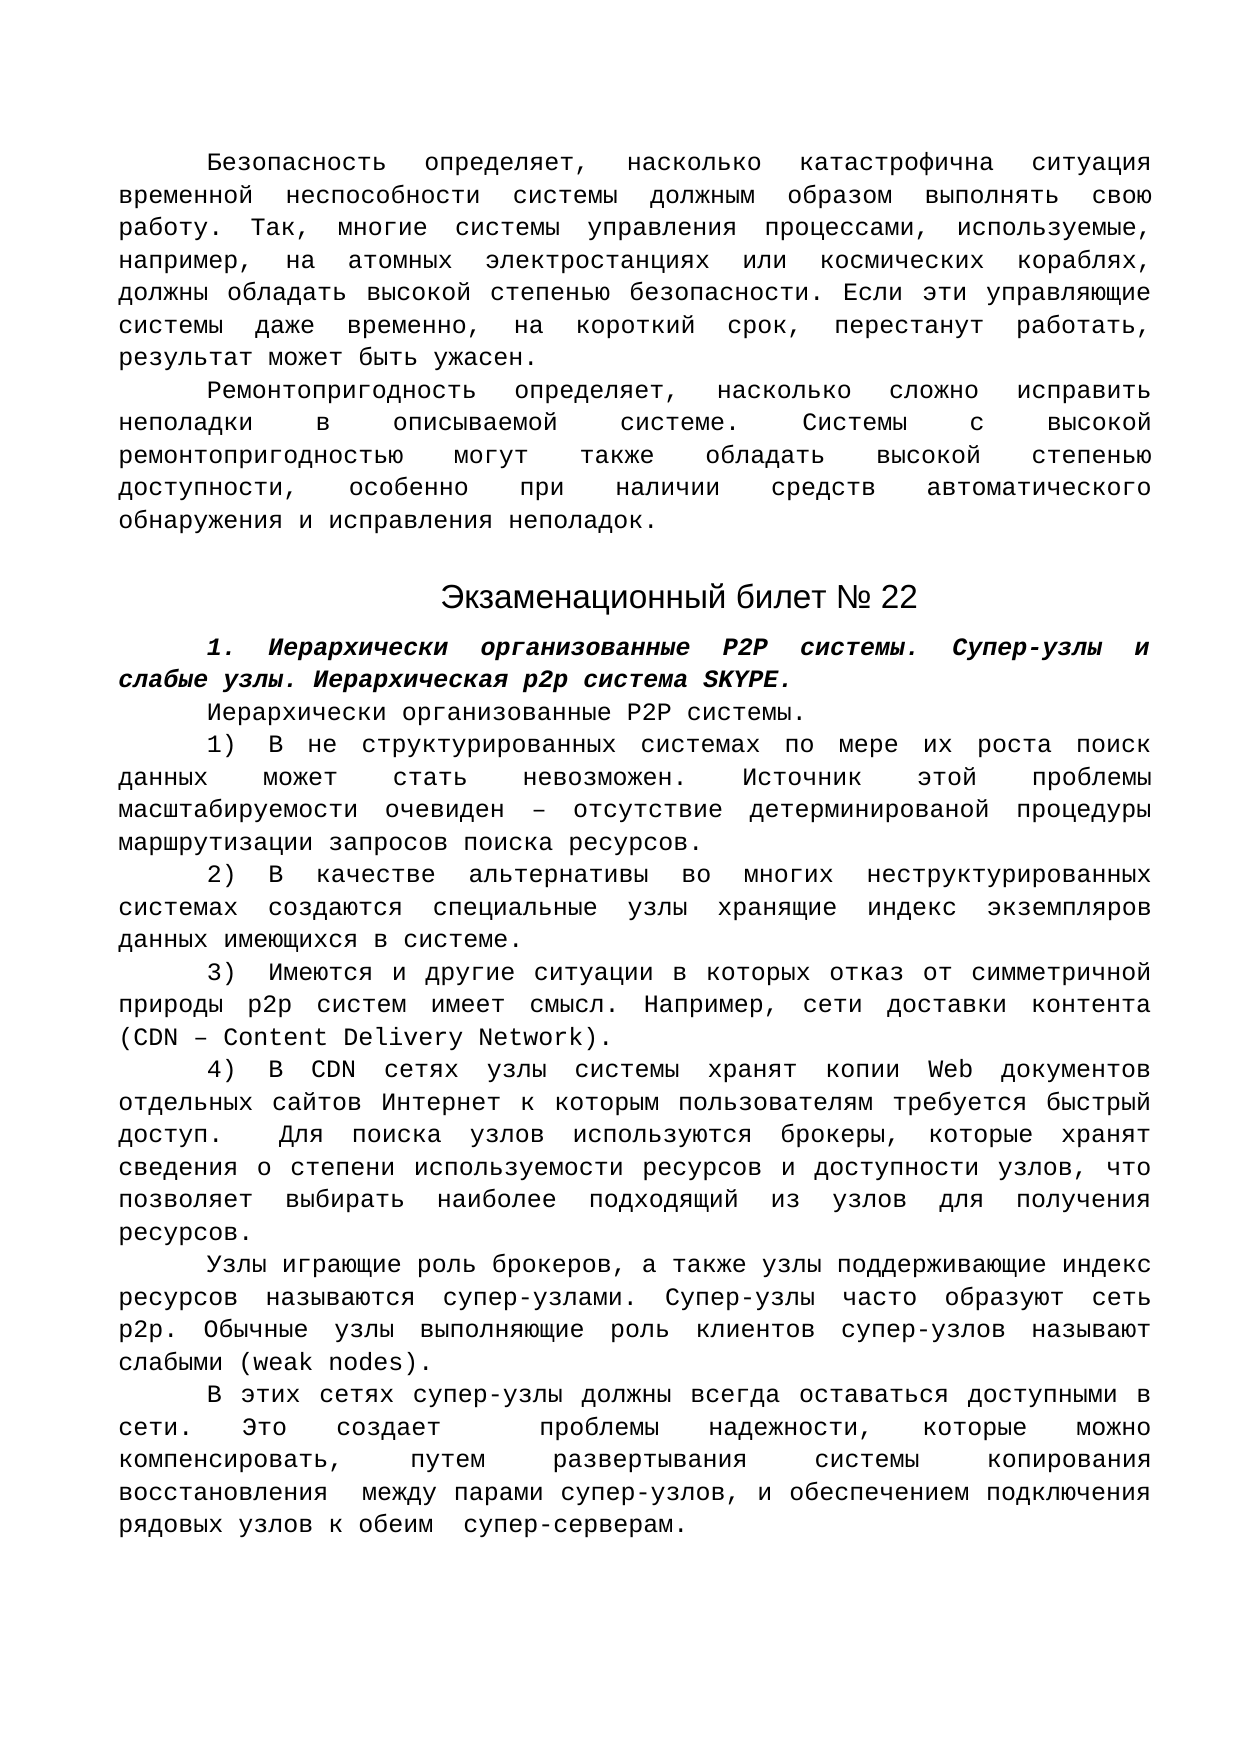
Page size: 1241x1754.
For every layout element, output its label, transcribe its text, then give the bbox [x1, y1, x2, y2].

text 3) Имеются и другие ситуации в которых отказ от симметричной природы р2р систем имеет смысл. Например, сети доставки контента (CDN – Content Delivery Network). [118, 959, 1152, 1052]
text Узлы играющие роль брокеров, а также узлы поддерживающие индекс ресурсов называются супер-узлами. Супер-узлы часто образуют сеть р2р. Обычные узлы выполняющие роль клиентов супер-узлов называют слабыми (weak nodes). [118, 1252, 1152, 1377]
text Ремонтопригодность определяет, насколько сложно исправить неполадки в описываемой системе. Системы с высокой ремонтопригодностью могут также обладать высокой степенью доступности, особенно при наличии средств автоматического обнаружения и исправления неполадок. [118, 377, 1152, 536]
text В этих сетях супер-узлы должны всегда оставаться доступными в сети. Это создает проблемы надежности, которые можно компенсировать, путем развертывания системы копирования восстановления между парами супер-узлов, и обеспечением подключения рядовых узлов к обеим супер-серверам. [118, 1382, 1152, 1540]
text Иерархически организованные Р2Р системы. [118, 699, 1152, 727]
text 2) В качестве альтернативы во многих неструктурированных системах создаются специальные узлы хранящие индекс экземпляров данных имеющихся в системе. [118, 862, 1152, 955]
text 1. Иерархически организованные Р2Р системы. Супер-узлы и слабые узлы. Иерархическая р2р система SKYPE. [118, 634, 1152, 695]
text 4) В CDN сетях узлы системы хранят копии Web документов отдельных сайтов Интернет к которым пользователям требуется быстрый доступ. Для поиска узлов используются брокеры, которые хранят сведения о степени используемости ресурсов и доступности узлов, что позволяет выбирать наиболее подходящий из узлов для получения ресурсов. [118, 1057, 1152, 1247]
subtitle Экзаменационный билет № 22 [118, 577, 1152, 616]
text 1) В не структурированных системах по мере их роста поиск данных может стать невозможен. Источник этой проблемы масштабируемости очевиден – отсутствие детерминированой процедуры маршрутизации запросов поиска ресурсов. [118, 732, 1152, 857]
text Безопасность определяет, насколько катастрофична ситуация временной неспособности системы должным образом выполнять свою работу. Так, многие системы управления процессами, используемые, например, на атомных электростанциях или космических кораблях, должны обладать высокой степенью безопасности. Если эти управляющие системы даже временно, на короткий срок, перестанут работать, результат может быть ужасен. [118, 150, 1152, 373]
